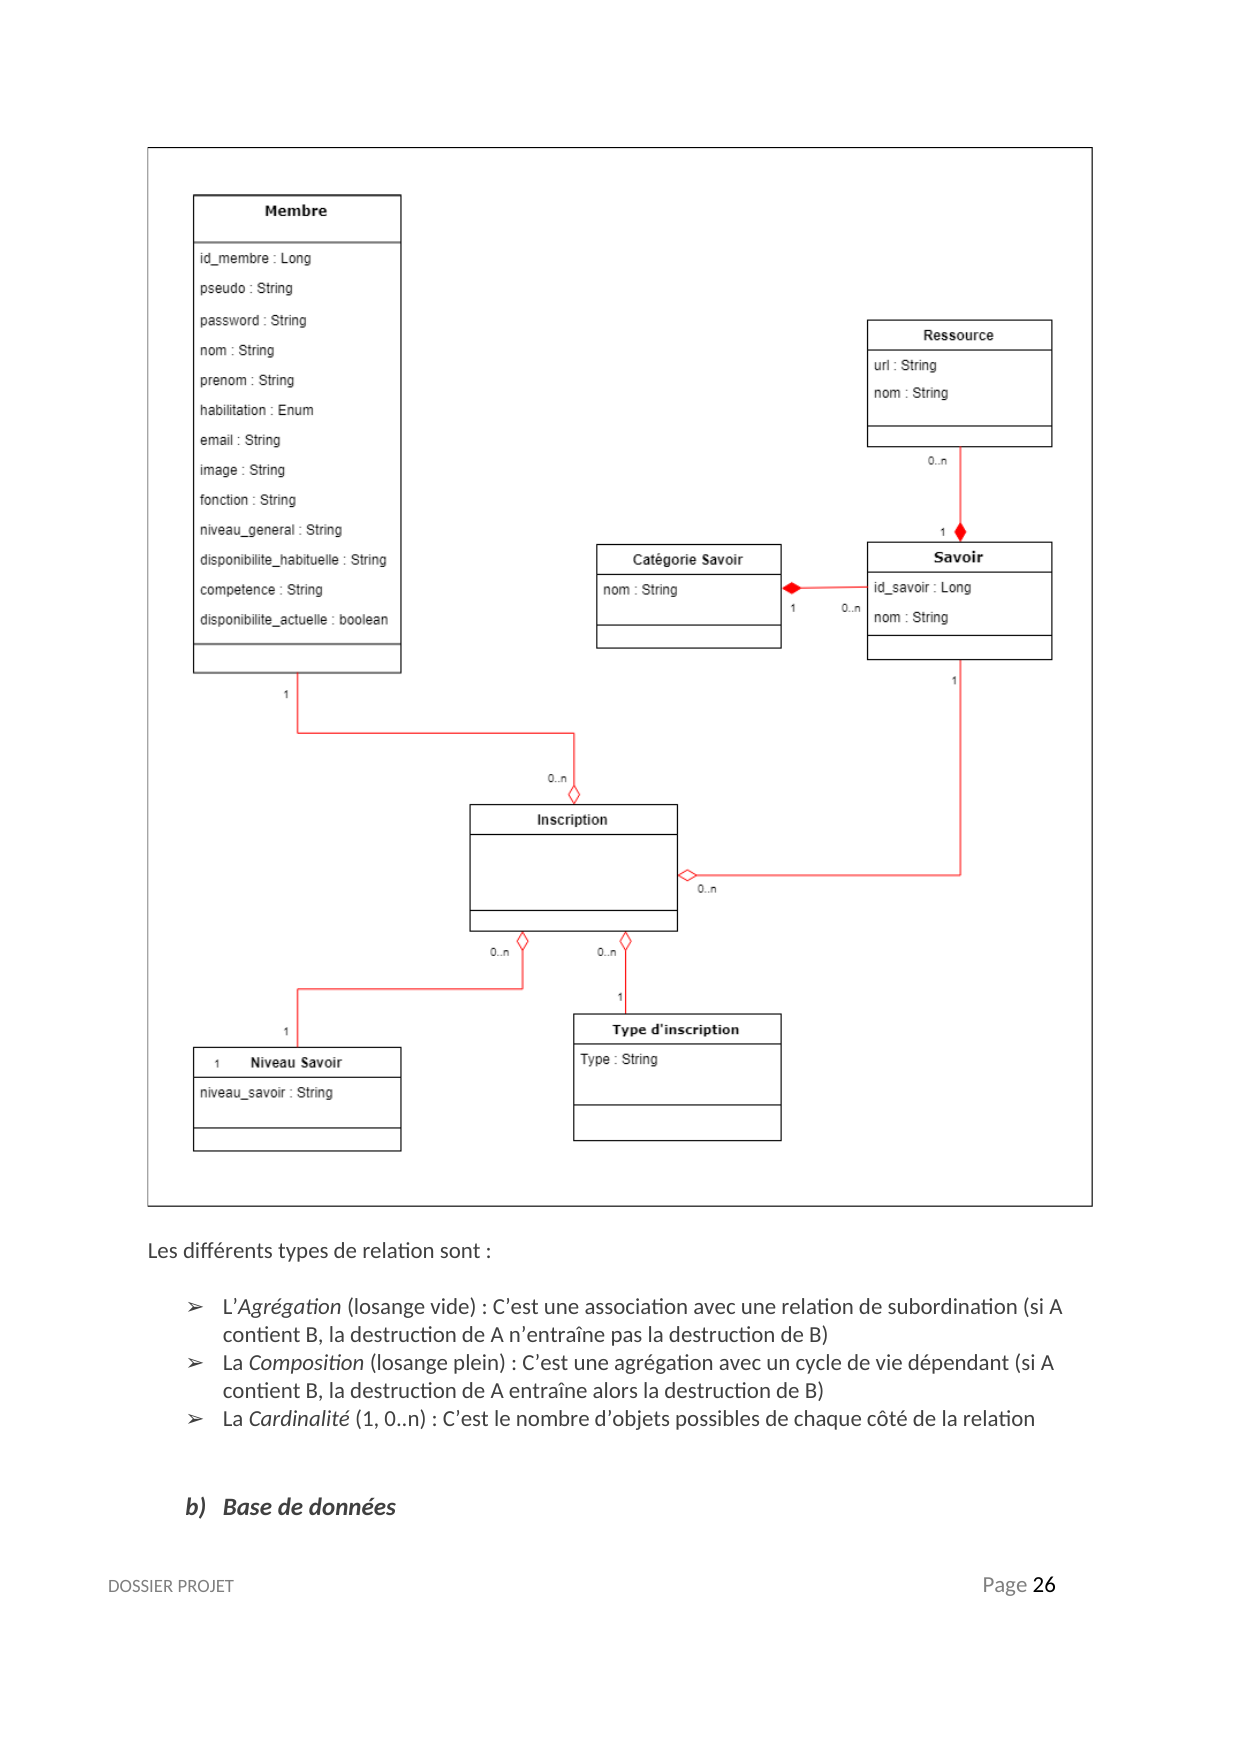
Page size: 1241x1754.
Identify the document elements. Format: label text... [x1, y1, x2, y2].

list L’Agrégation (losange vide) : C’est une association avec une relation de subordination (si A contient B, la destruction de A n’entraîne pas la destruction de B) [185, 1292, 1093, 1348]
list La Cardinalité (1, 0..n) : C’est le nombre d’objets possibles de chaque côté de la relation [185, 1404, 1093, 1432]
list La Composition (losange plein) : C’est une agrégation avec un cycle de vie dépendant (si A contient B, la destruction de A entraîne alors la destruction de B) [185, 1348, 1093, 1404]
text Les différents types de relation sont : [148, 1236, 1093, 1264]
picture [147, 147, 1093, 1208]
list Base de données [185, 1491, 1093, 1521]
